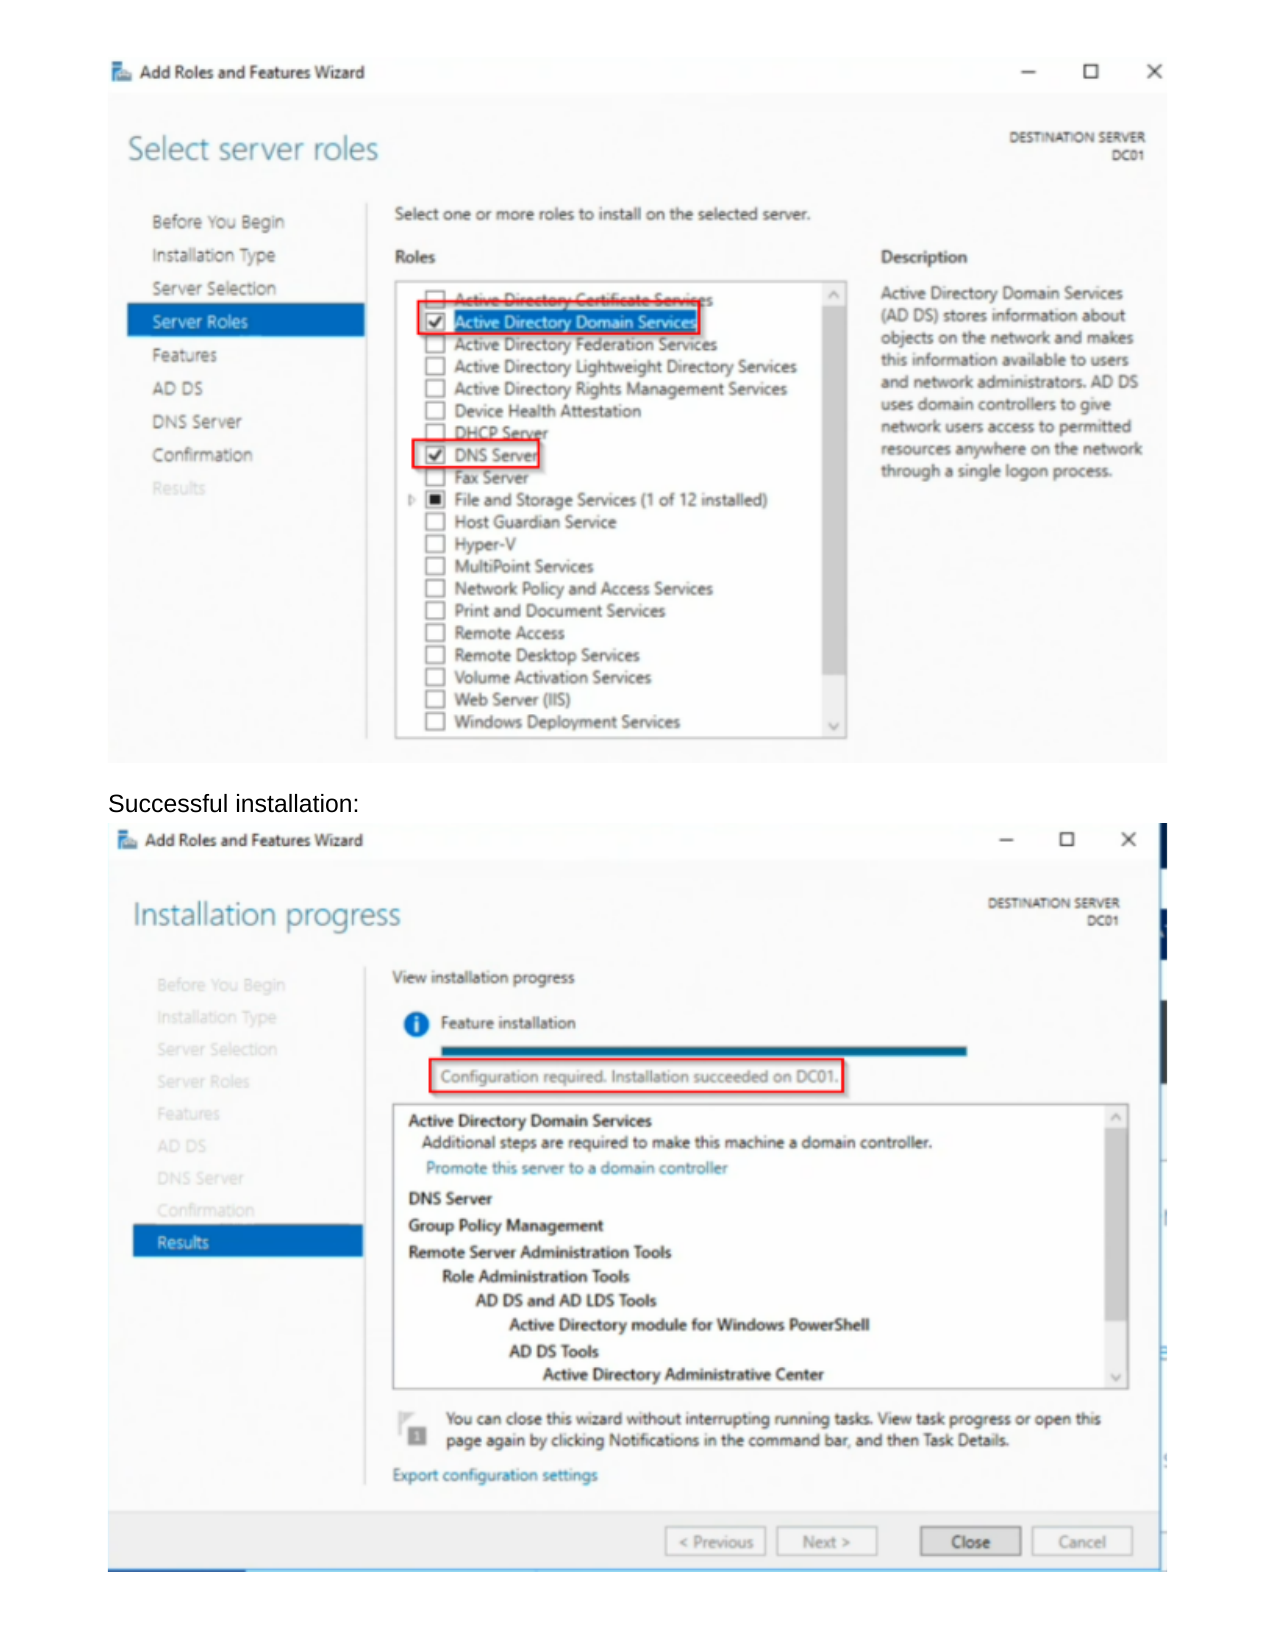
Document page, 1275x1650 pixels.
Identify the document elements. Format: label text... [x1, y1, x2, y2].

picture [107, 57, 1168, 763]
text Successful installation: [108, 789, 1188, 818]
picture [107, 823, 1168, 1572]
